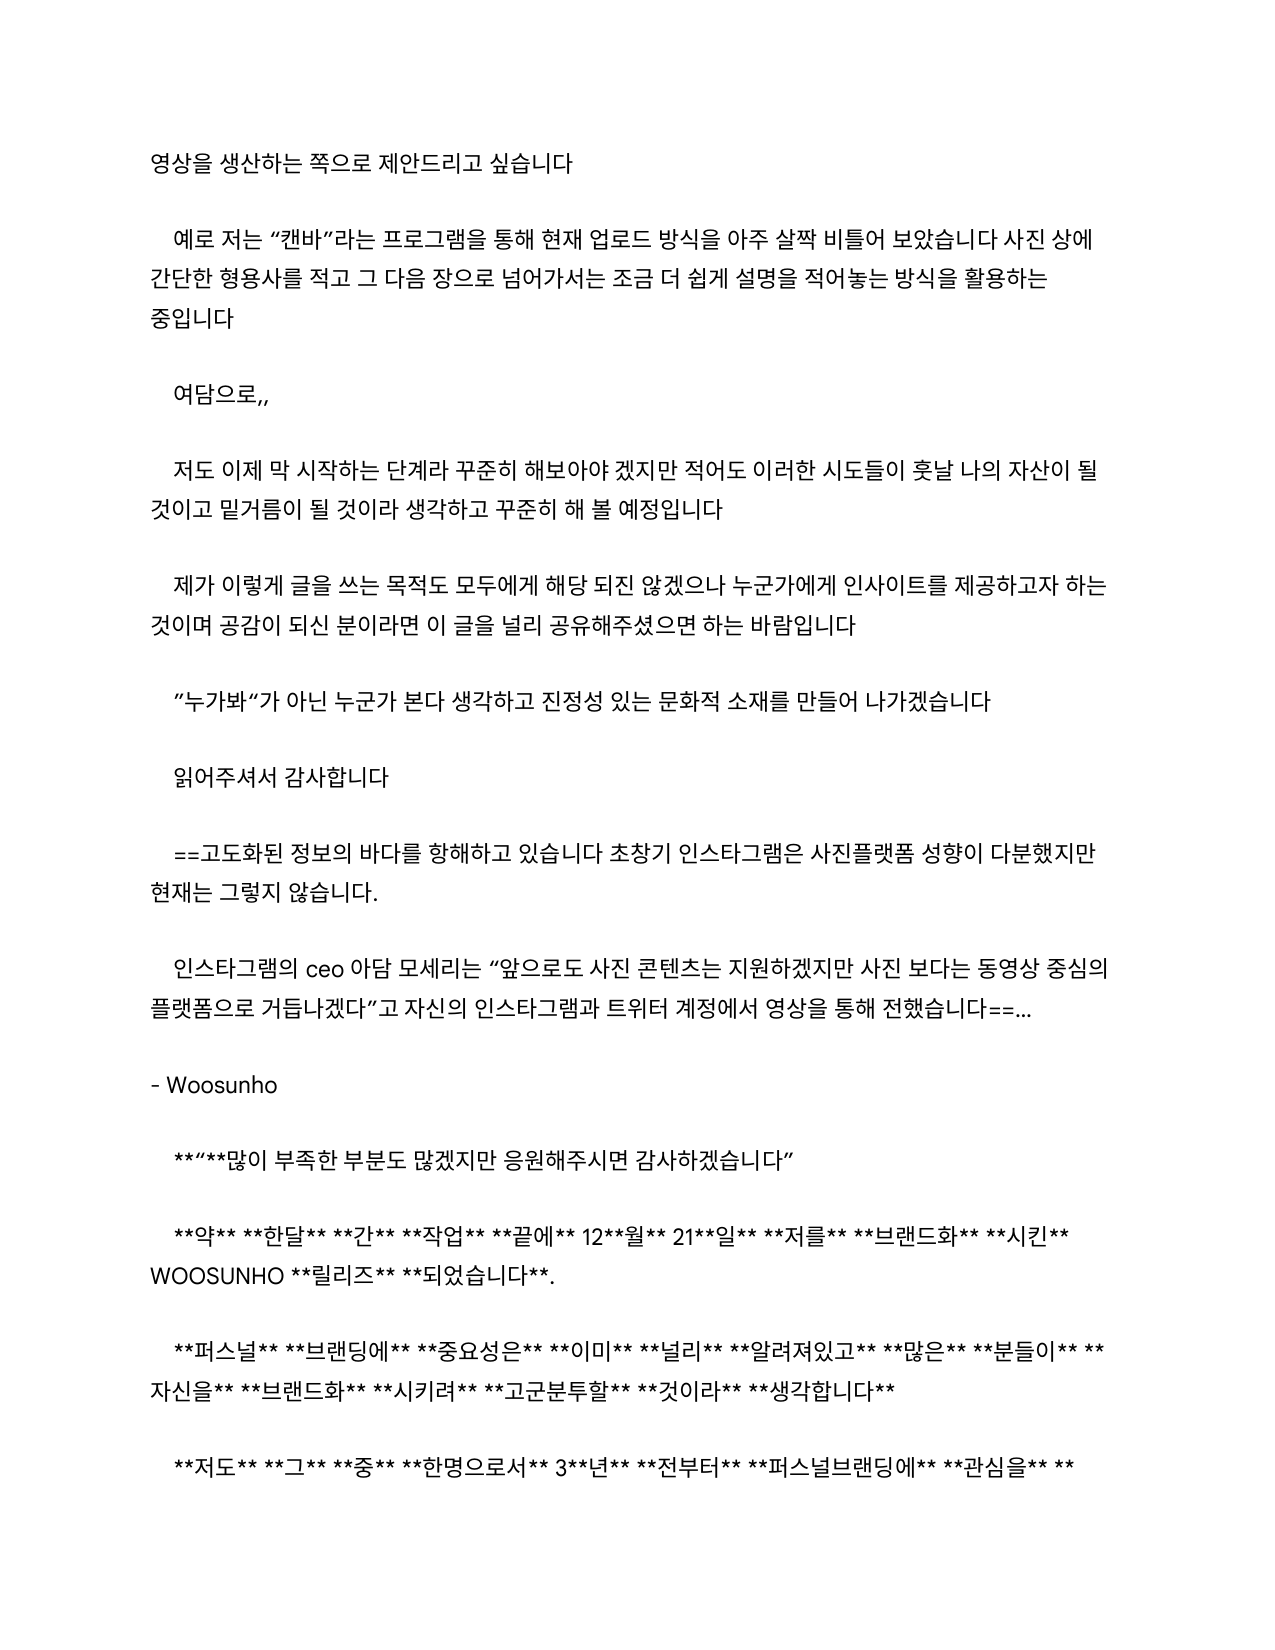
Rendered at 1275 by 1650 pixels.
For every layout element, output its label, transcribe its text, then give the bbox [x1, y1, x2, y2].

text ==고도화된 정보의 바다를 항해하고 있습니다 초창기 인스타그램은 사진플랫폼 성향이 다분했지만 현재는 그렇지 않습니다. [150, 840, 1125, 908]
text **“**많이 부족한 부분도 많겠지만 응원해주시면 감사하겠습니다” [150, 1147, 1125, 1176]
text 여담으로,, [150, 381, 1125, 410]
text 예로 저는 “캔바”라는 프로그램을 통해 현재 업로드 방식을 아주 살짝 비틀어 보았습니다 사진 상에 간단한 형용사를 적고 그 다음 장으로 넘어가서는 조금 더 쉽게 설명을 적어놓는 방식을 활용하는 중입니다 [150, 226, 1125, 334]
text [150, 1454, 1125, 1483]
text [150, 150, 1125, 179]
text ”누가봐“가 아닌 누군가 본다 생각하고 진정성 있는 문화적 소재를 만들어 나가겠습니다 [150, 688, 1125, 717]
text **퍼스널** **브랜딩에** **중요성은** **이미** **널리** **알려져있고** **많은** **분들이** **자신을** **브랜드화** **시키려** **고군분투할** **것이라** **생각합니다** [150, 1338, 1125, 1407]
text 읽어주셔서 감사합니다 [150, 764, 1125, 793]
text - Woosunho [150, 1071, 1125, 1100]
text 저도 이제 막 시작하는 단계라 꾸준히 해보아야 겠지만 적어도 이러한 시도들이 훗날 나의 자산이 될 것이고 밑거름이 될 것이라 생각하고 꾸준히 해 볼 예정입니다 [150, 457, 1125, 525]
text **약** **한달** **간** **작업** **끝에** 12**월** 21**일** **저를** **브랜드화** **시킨** WOOSUNHO **릴리즈** **되었습니다**. [150, 1223, 1125, 1291]
text 제가 이렇게 글을 쓰는 목적도 모두에게 해당 되진 않겠으나 누군가에게 인사이트를 제공하고자 하는 것이며 공감이 되신 분이라면 이 글을 널리 공유해주셨으면 하는 바람입니다 [150, 572, 1125, 641]
text 인스타그램의 ceo 아담 모세리는 “앞으로도 사진 콘텐츠는 지원하겠지만 사진 보다는 동영상 중심의 플랫폼으로 거듭나겠다”고 자신의 인스타그램과 트위터 계정에서 영상을 통해 전했습니다==… [150, 955, 1125, 1024]
